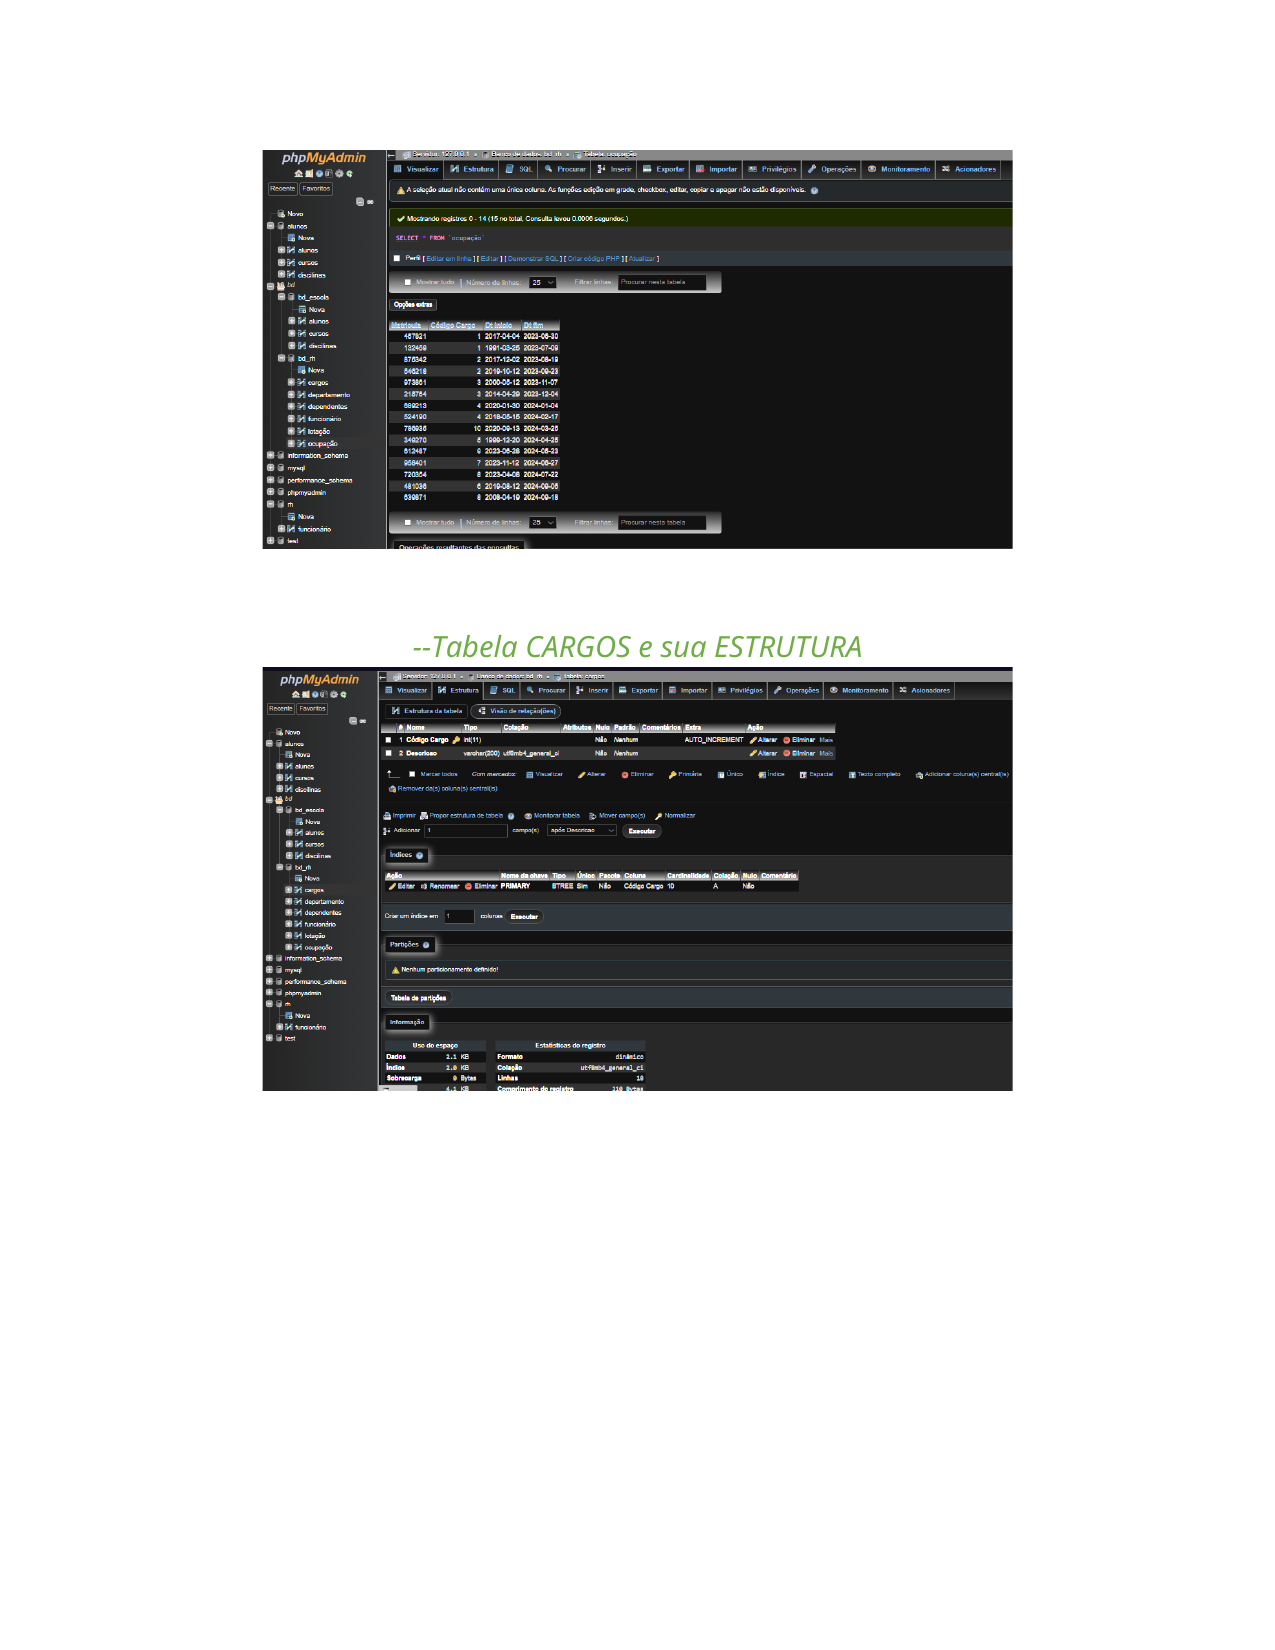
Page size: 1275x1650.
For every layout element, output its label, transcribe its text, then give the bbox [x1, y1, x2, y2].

text --Tabela CARGOS e sua ESTRUTURA [150, 626, 1125, 1091]
